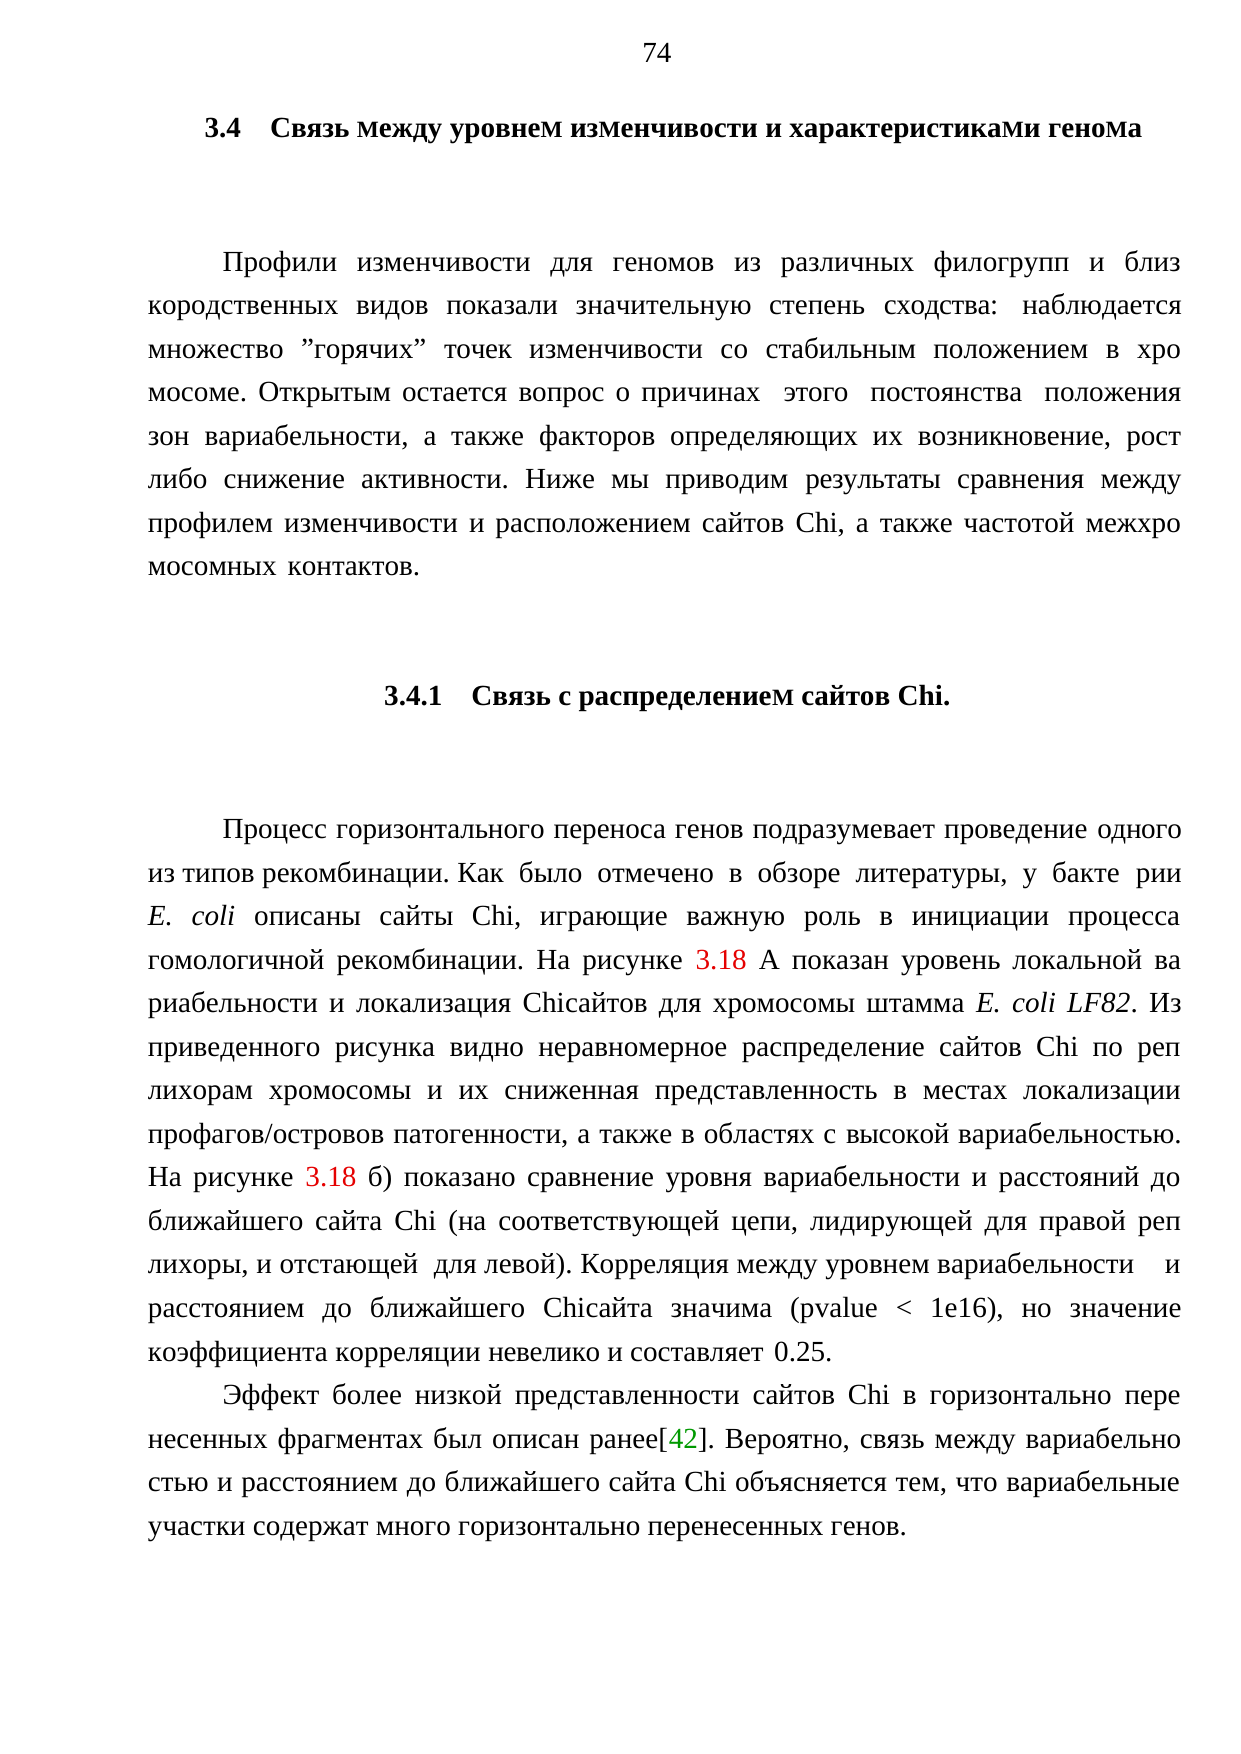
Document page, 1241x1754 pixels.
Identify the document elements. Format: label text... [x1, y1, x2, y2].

text Профили изменчивости для геномов из различных филогрупп и близ­ кородственных видов показали значительную степень сходства: наблюдается множество ”горячих” точек изменчивости со стабильным положением в хро­ мосоме. Открытым остается вопрос о причинах этого постоянства положения зон вариабельности, а также факторов определяющих их возникновение, рост либо снижение активности. Ниже мы приводим результаты сравнения между профилем изменчивости и расположением сайтов Chi, а также частотой межхро­ мосомных контактов. [148, 244, 1182, 582]
subtitle Связь с распределением сайтов Chi. [384, 678, 1217, 711]
subtitle Связь между уровнем изменчивости и характеристиками генома [204, 111, 1217, 144]
text Эффект более низкой представленности сайтов Chi в горизонтально пере­ несенных фрагментах был описан ранее[42]. Вероятно, связь между вариабельно­ стью и расстоянием до ближайшего сайта Chi объясняется тем, что вариабельные участки содержат много горизонтально перенесенных генов. [148, 1377, 1182, 1541]
text Процесс горизонтального переноса генов подразумевает проведение одного из типов рекомбинации. Как было отмечено в обзоре литературы, у бакте­ рии E. coli описаны сайты Chi, играющие важную роль в инициации процесса гомологичной рекомбинации. На рисунке 3.18 А показан уровень локальной ва­ риабельности и локализация Chi­сайтов для хромосомы штамма E. coli LF82. Из приведенного рисунка видно неравномерное распределение сайтов Chi по реп­ лихорам хромосомы и их сниженная представленность в местах локализации профагов/островов патогенности, а также в областях с высокой вариабельностью. На рисунке 3.18 б) показано сравнение уровня вариабельности и расстояний до ближайшего сайта Chi (на соответствующей цепи, лидирующей для правой реп­ лихоры, и отстающей ­ для левой). Корреляция между уровнем вариабельности и расстоянием до ближайшего Chi­сайта значима (p­value < 1e­16), но значение коэффициента корреляции невелико и составляет 0.25. [148, 811, 1182, 1367]
